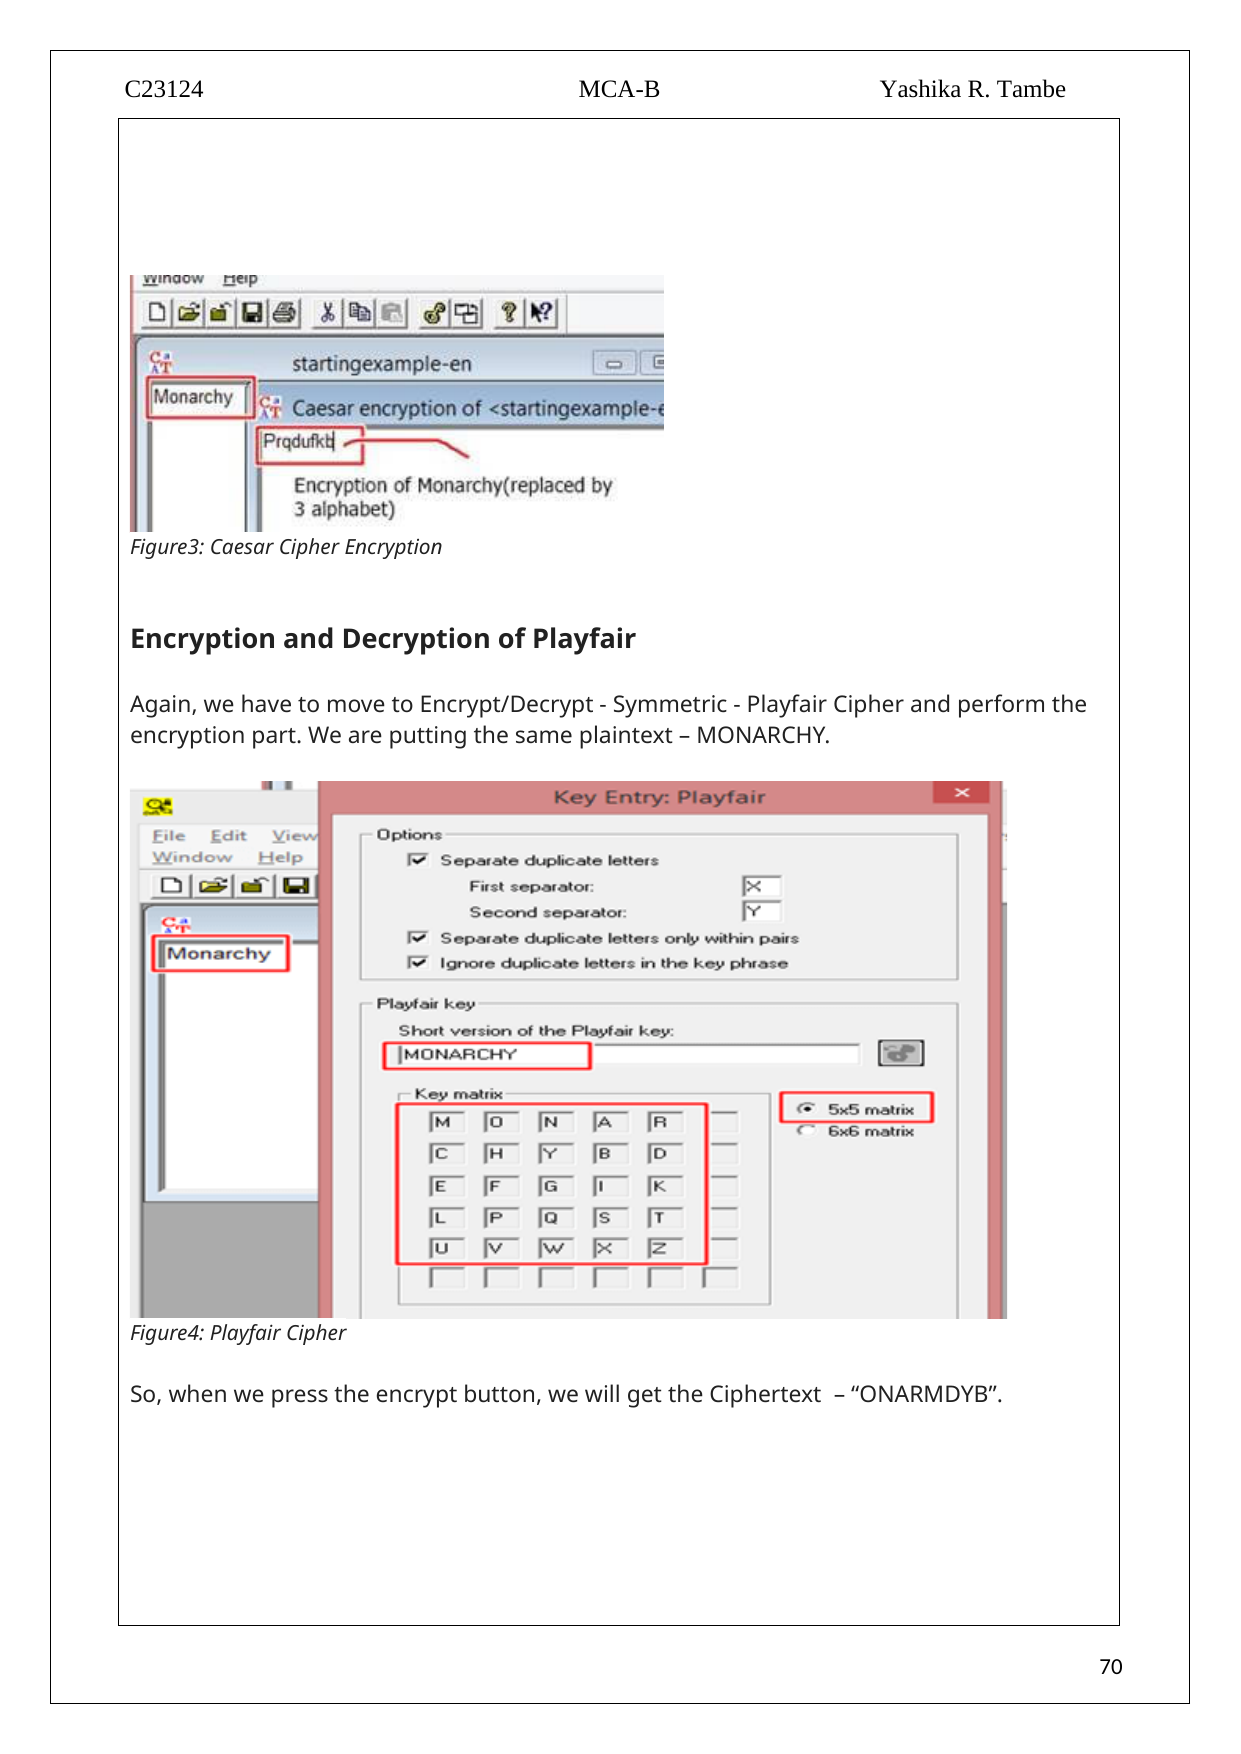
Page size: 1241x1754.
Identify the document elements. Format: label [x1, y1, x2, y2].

picture [129, 781, 1008, 1319]
table_cell [119, 119, 1119, 1624]
picture [129, 275, 664, 533]
